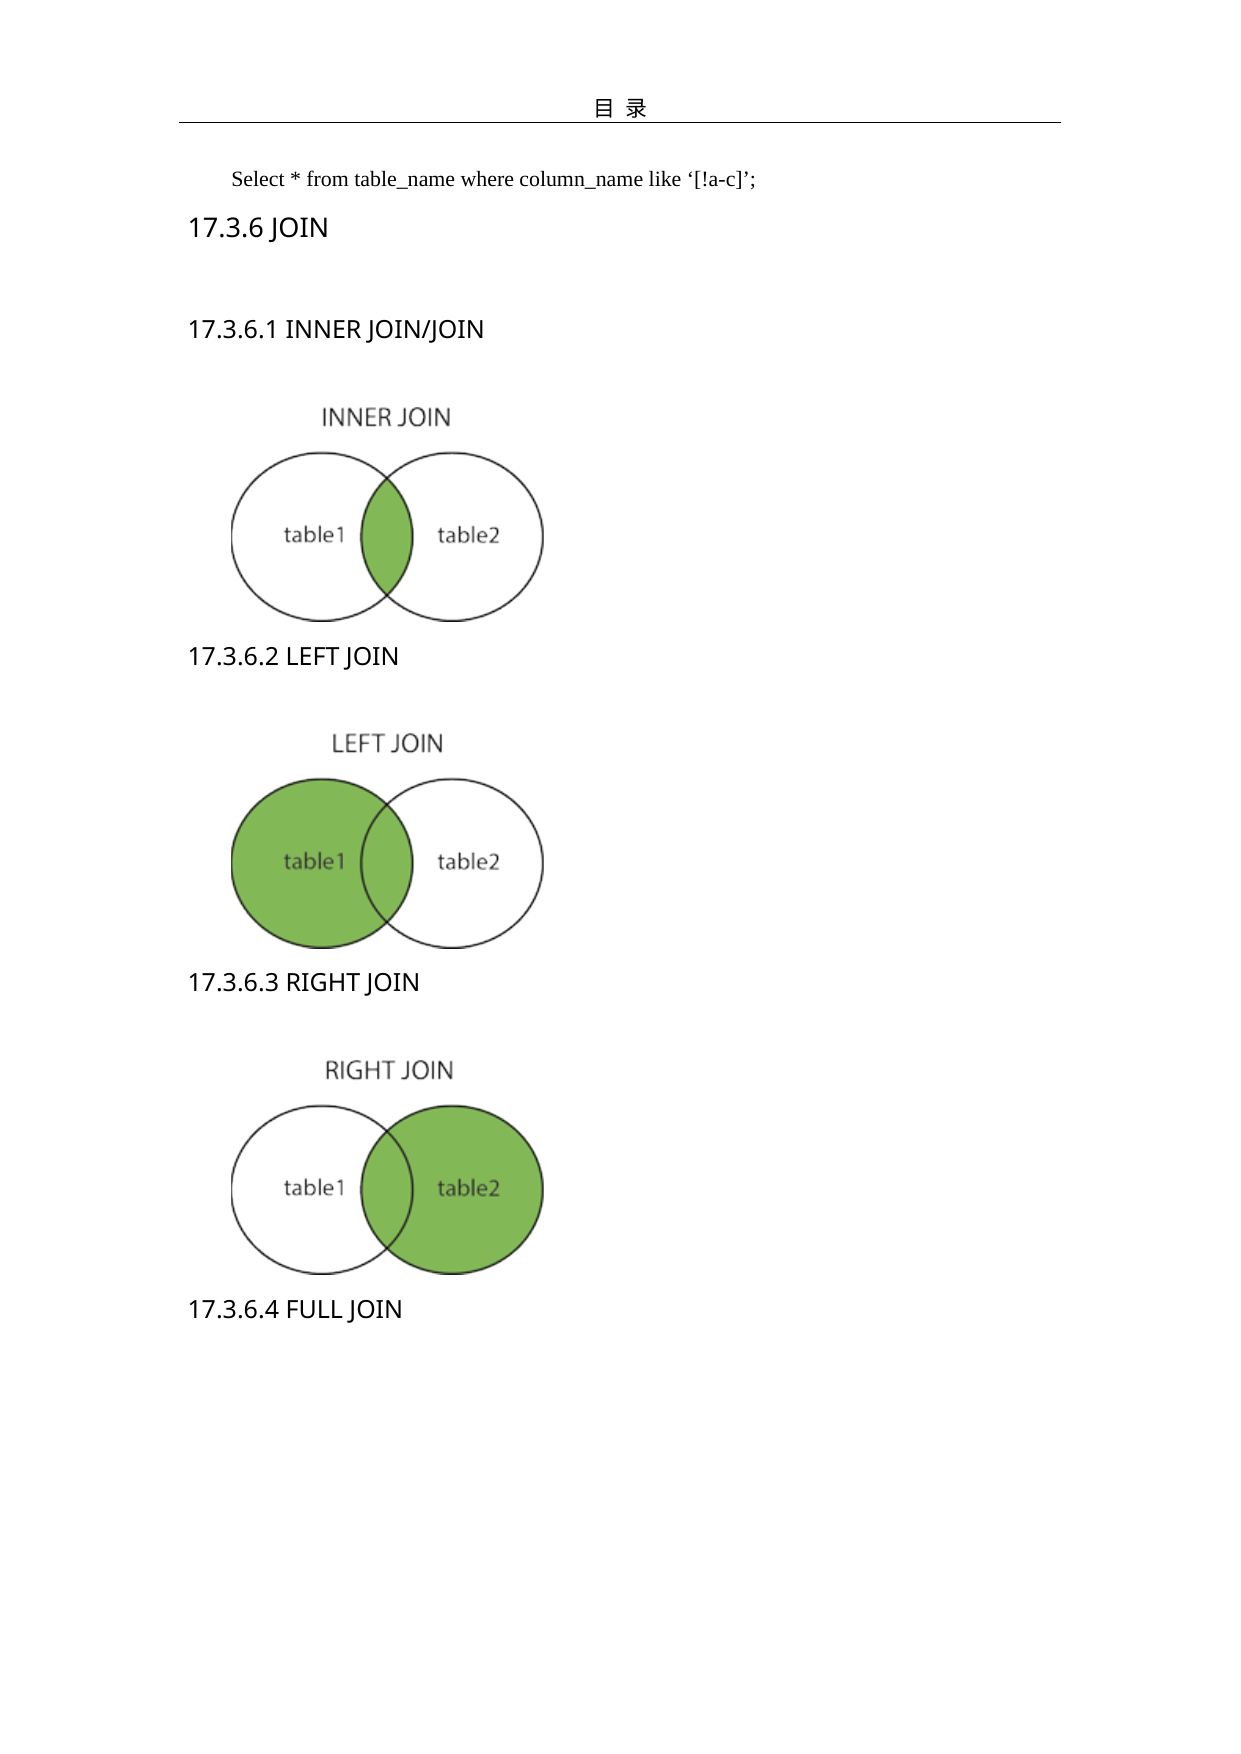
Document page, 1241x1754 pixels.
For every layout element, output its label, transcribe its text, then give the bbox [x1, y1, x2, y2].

text Select * from table_name where column_name like ‘[!a-c]’; [187, 162, 1053, 194]
subtitle INNER JOIN/JOIN [187, 296, 1053, 361]
subtitle JOIN [187, 194, 1053, 259]
picture [231, 395, 544, 622]
picture [231, 1048, 544, 1275]
picture [231, 722, 544, 949]
subtitle FULL JOIN [187, 1276, 1053, 1341]
subtitle RIGHT JOIN [187, 949, 1053, 1014]
subtitle LEFT JOIN [187, 623, 1053, 688]
